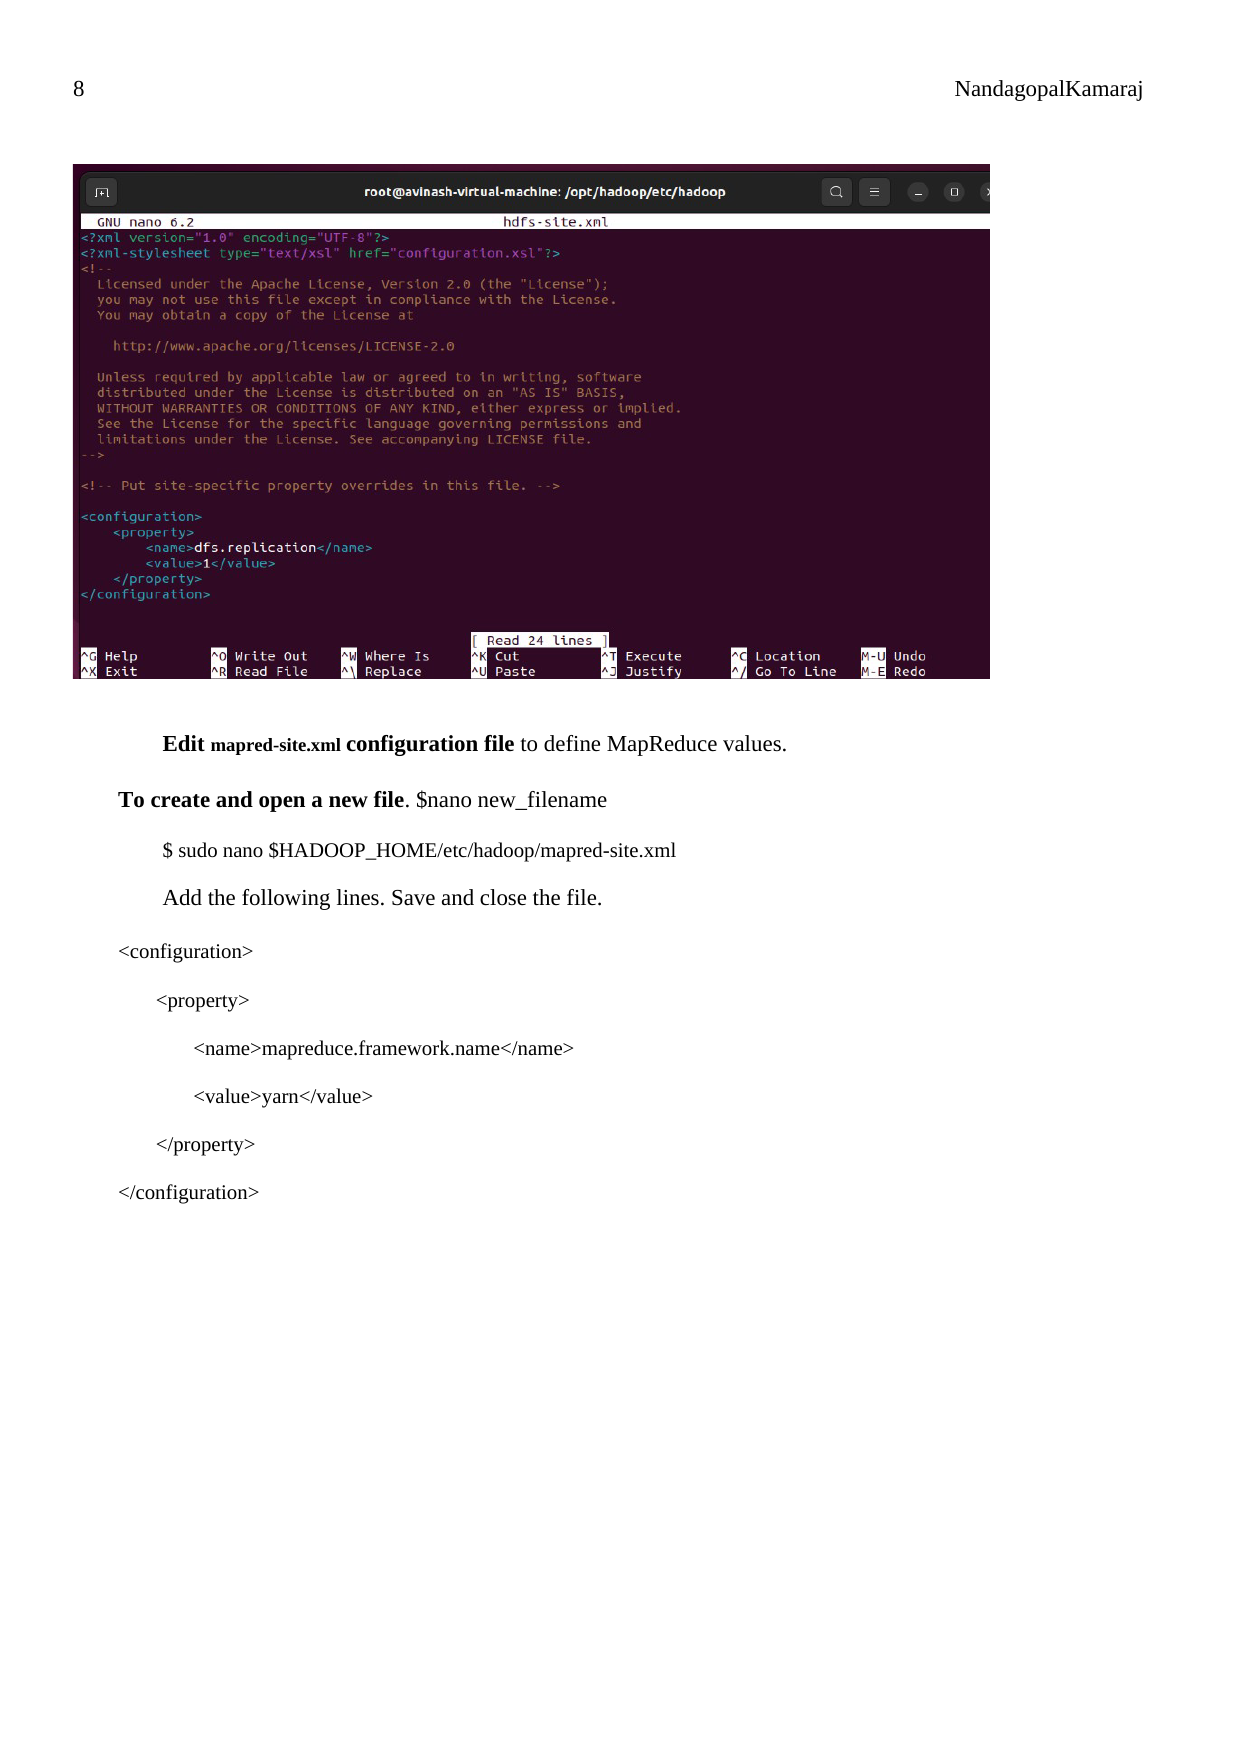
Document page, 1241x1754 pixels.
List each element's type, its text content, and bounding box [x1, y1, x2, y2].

text $ sudo nano $HADOOP_HOME/etc/hadoop/mapred-site.xml [162, 838, 1165, 862]
text To create and open a new file. $nano new_filename [118, 786, 1165, 812]
list Edit mapred-site.xml configuration file to define MapReduce values. [118, 730, 1165, 756]
text <name>mapreduce.framework.name</name> [193, 1036, 1165, 1060]
text </configuration> [118, 1180, 1165, 1204]
picture [72, 164, 990, 679]
text <configuration> [118, 939, 1165, 963]
text <value>yarn</value> [193, 1083, 1165, 1108]
text </property> [156, 1132, 1165, 1156]
list Add the following lines. Save and close the file. [118, 884, 1165, 910]
text <property> [156, 988, 1165, 1012]
